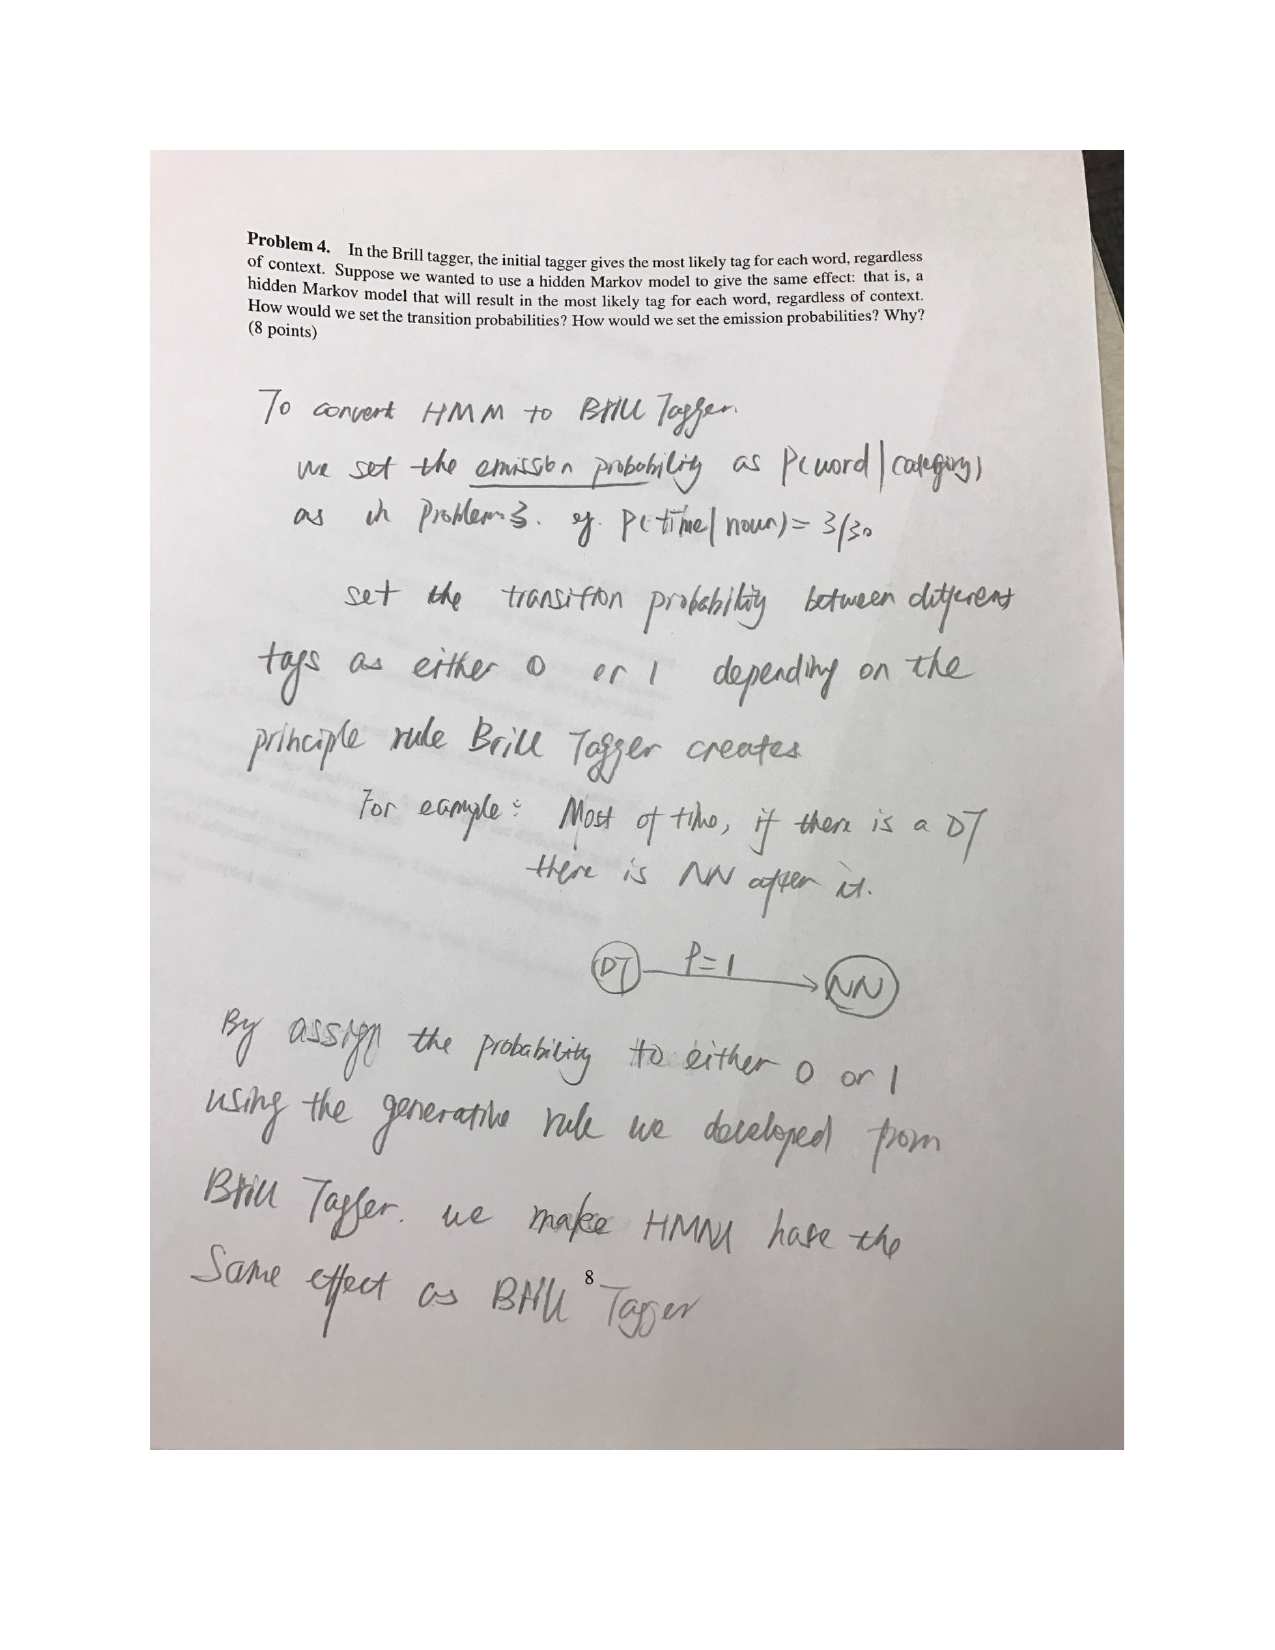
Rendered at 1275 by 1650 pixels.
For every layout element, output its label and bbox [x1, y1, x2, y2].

picture [150, 150, 1125, 1450]
